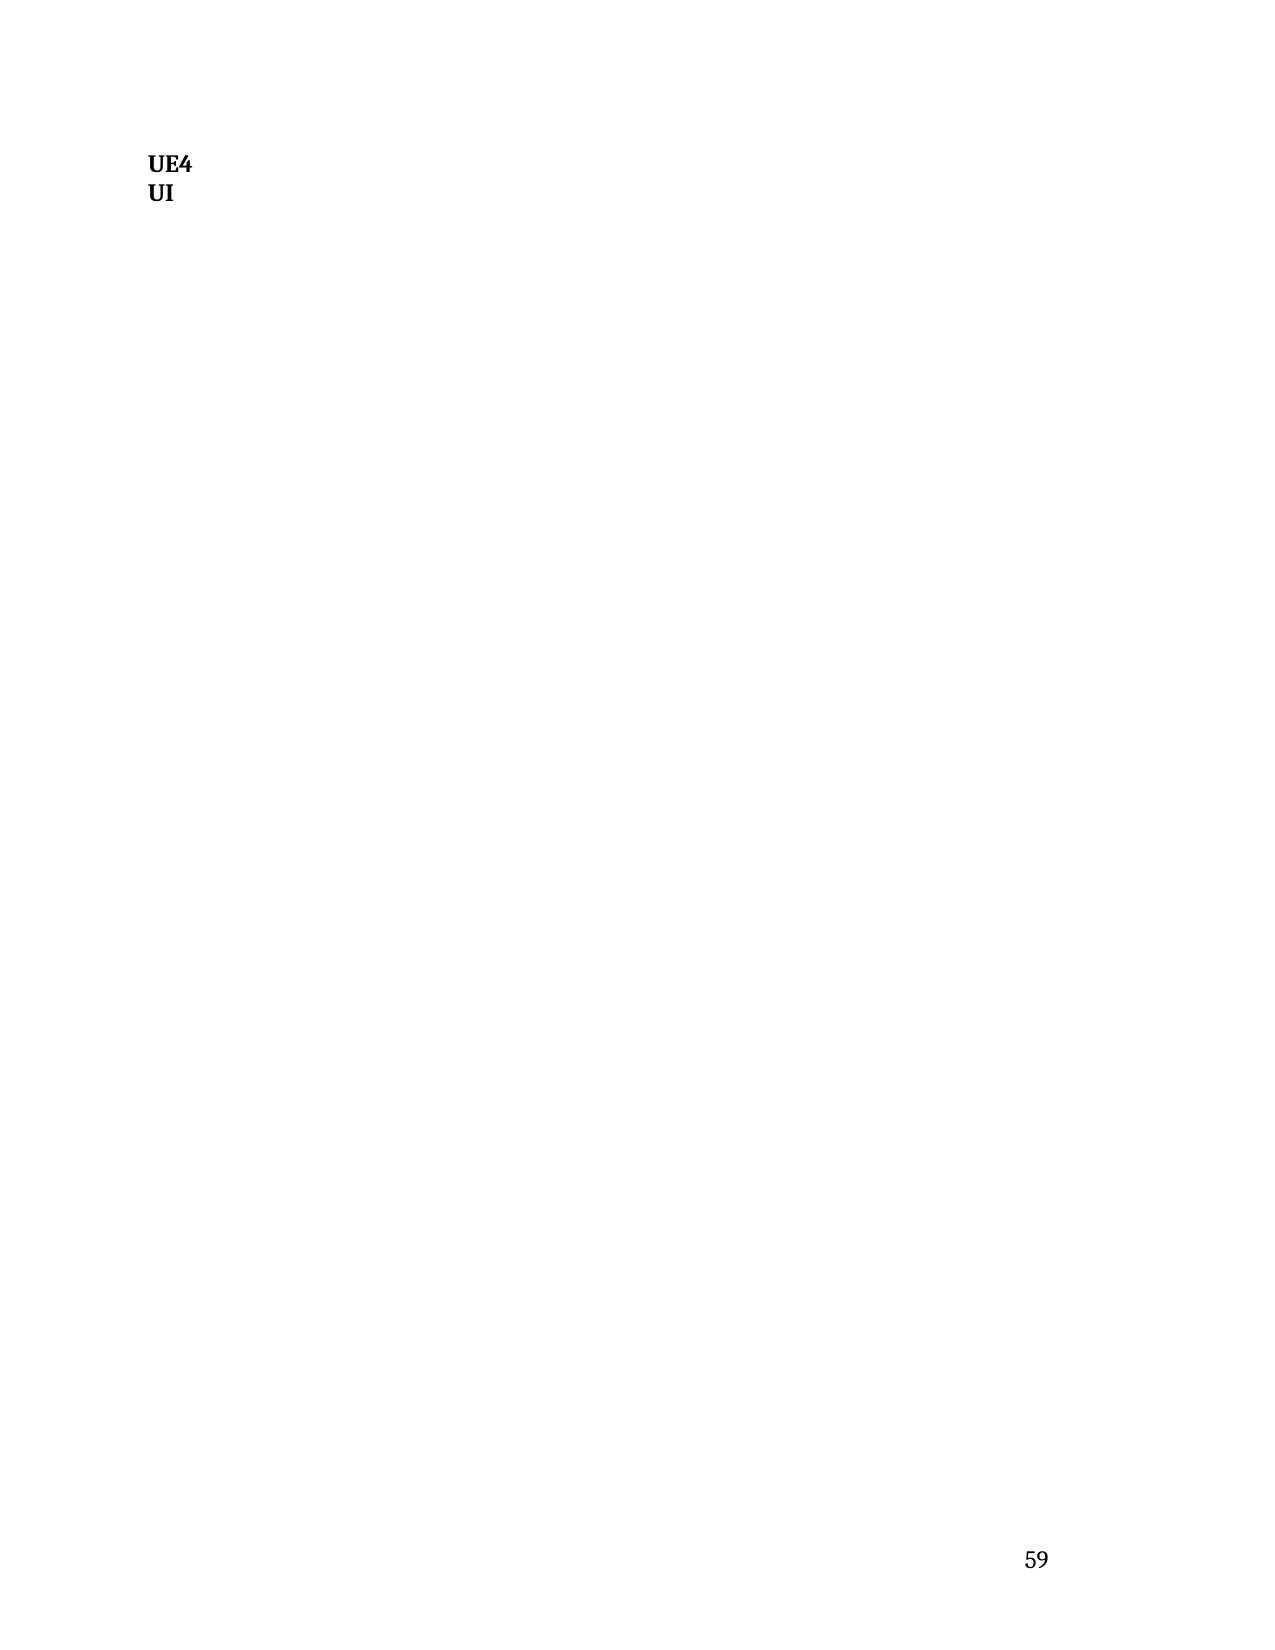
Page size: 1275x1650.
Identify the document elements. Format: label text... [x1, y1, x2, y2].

text UI [148, 179, 1048, 207]
text UE4 [148, 150, 1048, 179]
